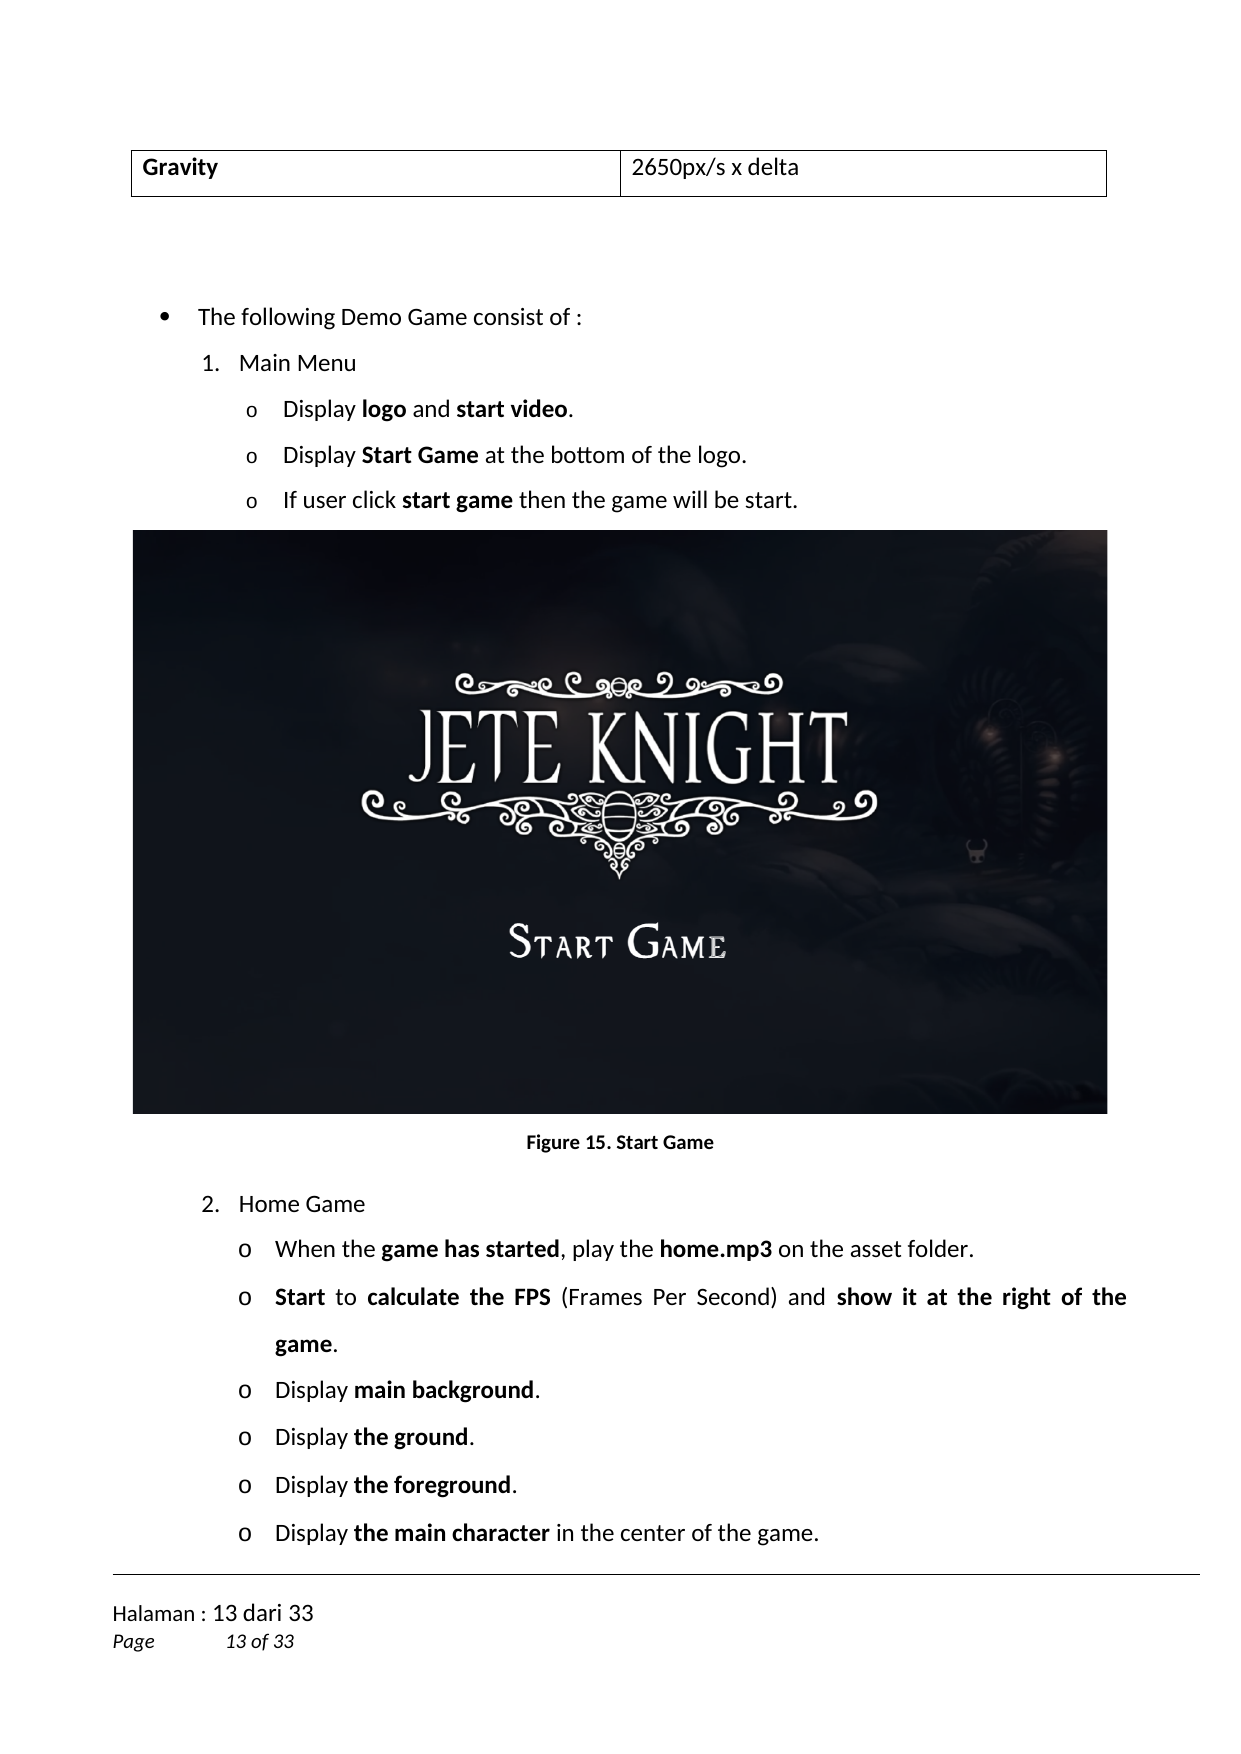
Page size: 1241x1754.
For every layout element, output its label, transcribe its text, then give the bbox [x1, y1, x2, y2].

list Start to calculate the FPS (Frames Per Second) and show it at the right of the game. [237, 1281, 1128, 1359]
list The following Demo Game consist of : [160, 302, 1128, 332]
list Display logo and start video. [245, 393, 1128, 423]
list Home Game [201, 1188, 1128, 1218]
list Display the foreground. [237, 1469, 1128, 1501]
list Display main background. [237, 1374, 1128, 1406]
list Main Menu [201, 347, 1128, 378]
table_cell Gravity [132, 151, 620, 196]
list Display the main character in the center of the game. [237, 1517, 1128, 1548]
list Display Start Game at the bottom of the logo. [245, 439, 1128, 469]
list Display the ground. [237, 1421, 1128, 1453]
picture [132, 530, 1108, 1114]
list If user click start game then the game will be start. [245, 484, 1128, 515]
text Figure 15. Start Game [112, 1129, 1128, 1154]
table_cell 2650px/s x delta [621, 151, 1106, 196]
list When the game has started, play the home.mp3 on the asset folder. [237, 1233, 1128, 1265]
